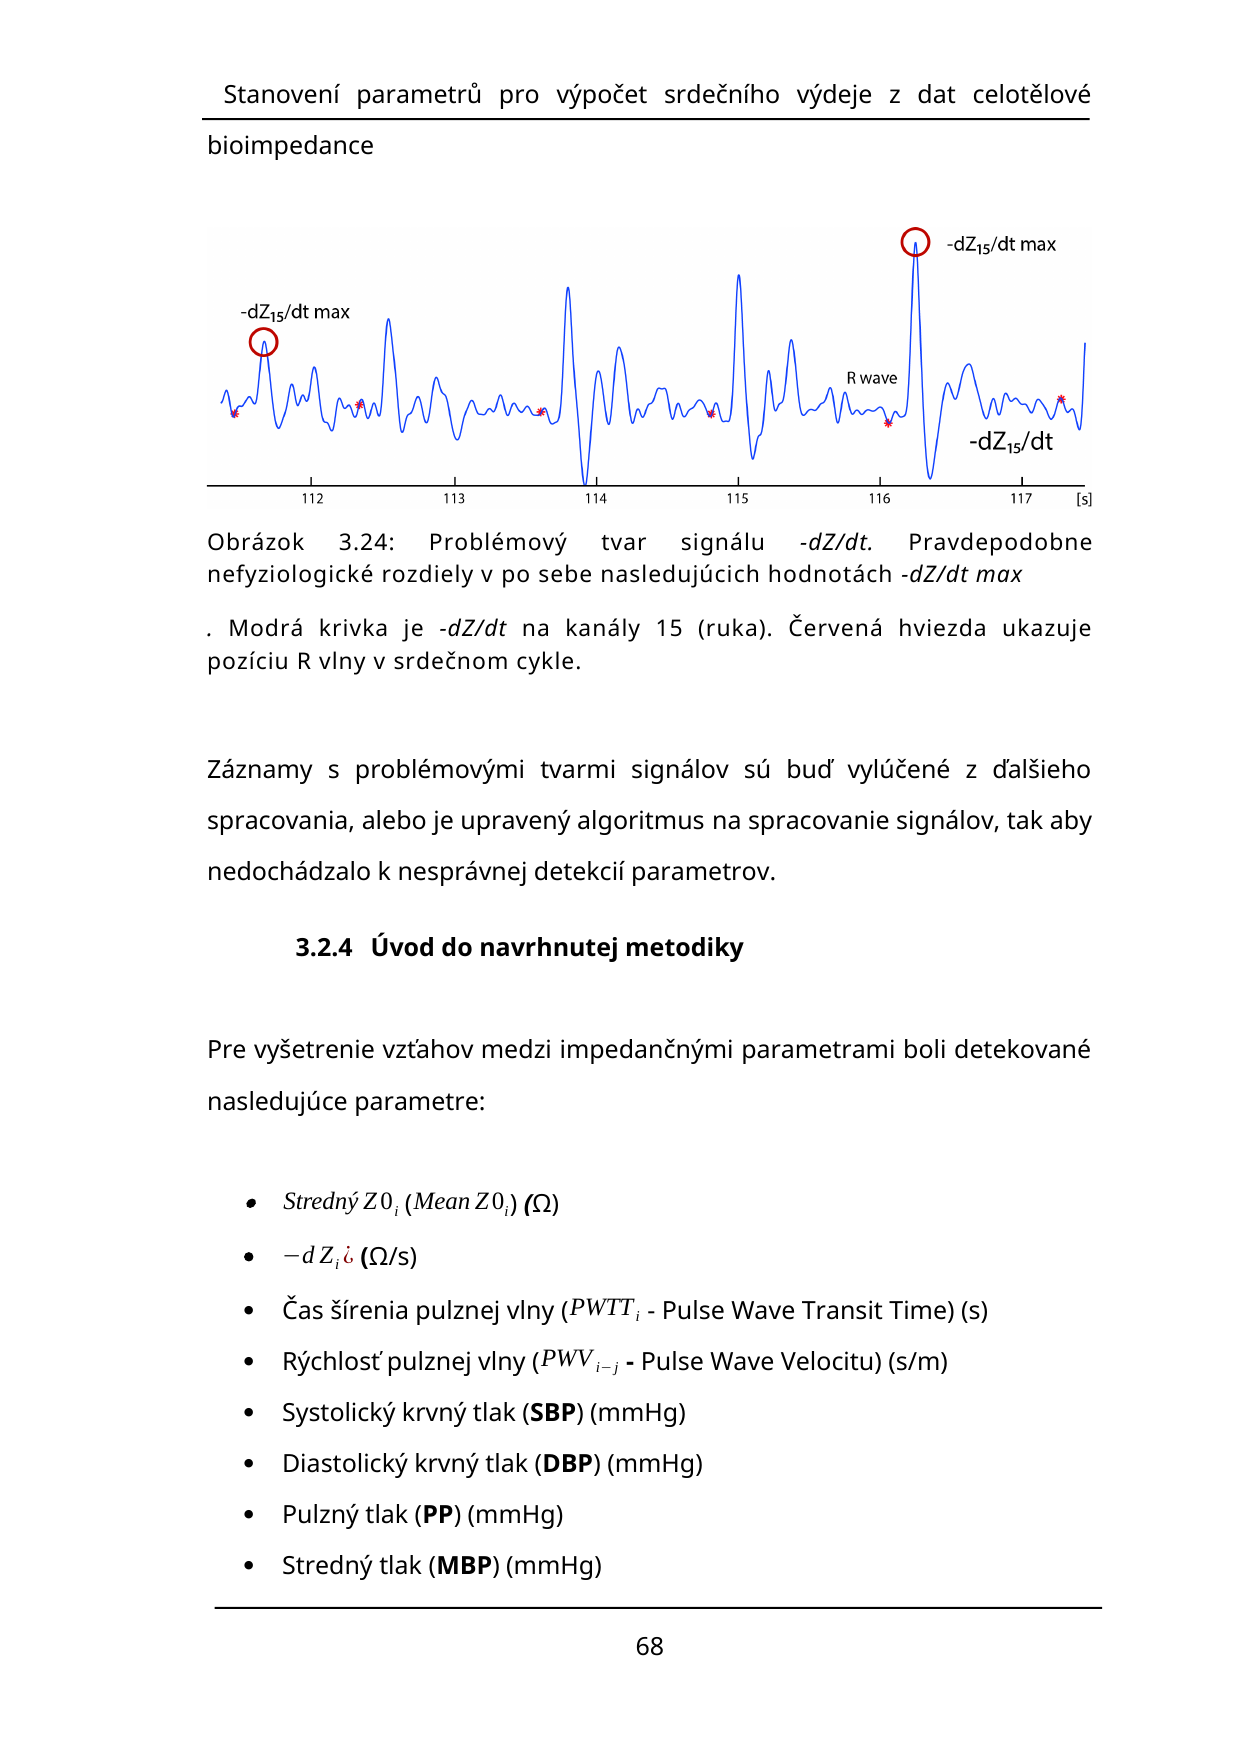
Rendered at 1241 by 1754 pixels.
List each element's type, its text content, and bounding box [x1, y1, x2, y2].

list Stredný tlak (MBP) (mmHg) [244, 1548, 1092, 1582]
list (Ω/s) [244, 1239, 1092, 1275]
list Pulzný tlak (PP) (mmHg) [244, 1497, 1092, 1531]
list () (Ω) [244, 1185, 1092, 1222]
text Záznamy s problémovými tvarmi signálov sú buď vylúčené z ďalšieho spracovania, alebo je upravený algoritmus na spracovanie signálov, tak aby nedochádzalo k nesprávnej detekcií parametrov. [207, 752, 1092, 888]
list Diastolický krvný tlak (DBP) (mmHg) [244, 1446, 1092, 1479]
picture [206, 227, 1093, 509]
list Čas šírenia pulznej vlny ( - Pulse Wave Transit Time) (s) [244, 1292, 1092, 1326]
list Rýchlosť pulznej vlny ( - Pulse Wave Velocitu) (s/m) [244, 1343, 1092, 1377]
text . Modrá krivka je -dZ/dt na kanály 15 (ruka). Červená hviezda ukazuje pozíciu R vlny v srdečnom cykle. [207, 612, 1092, 676]
list Systolický krvný tlak (SBP) (mmHg) [244, 1394, 1092, 1428]
subtitle Úvod do navrhnutej metodiky [295, 930, 1092, 964]
text Pre vyšetrenie vzťahov medzi impedančnými parametrami boli detekované nasledujúce parametre: [207, 1032, 1092, 1117]
